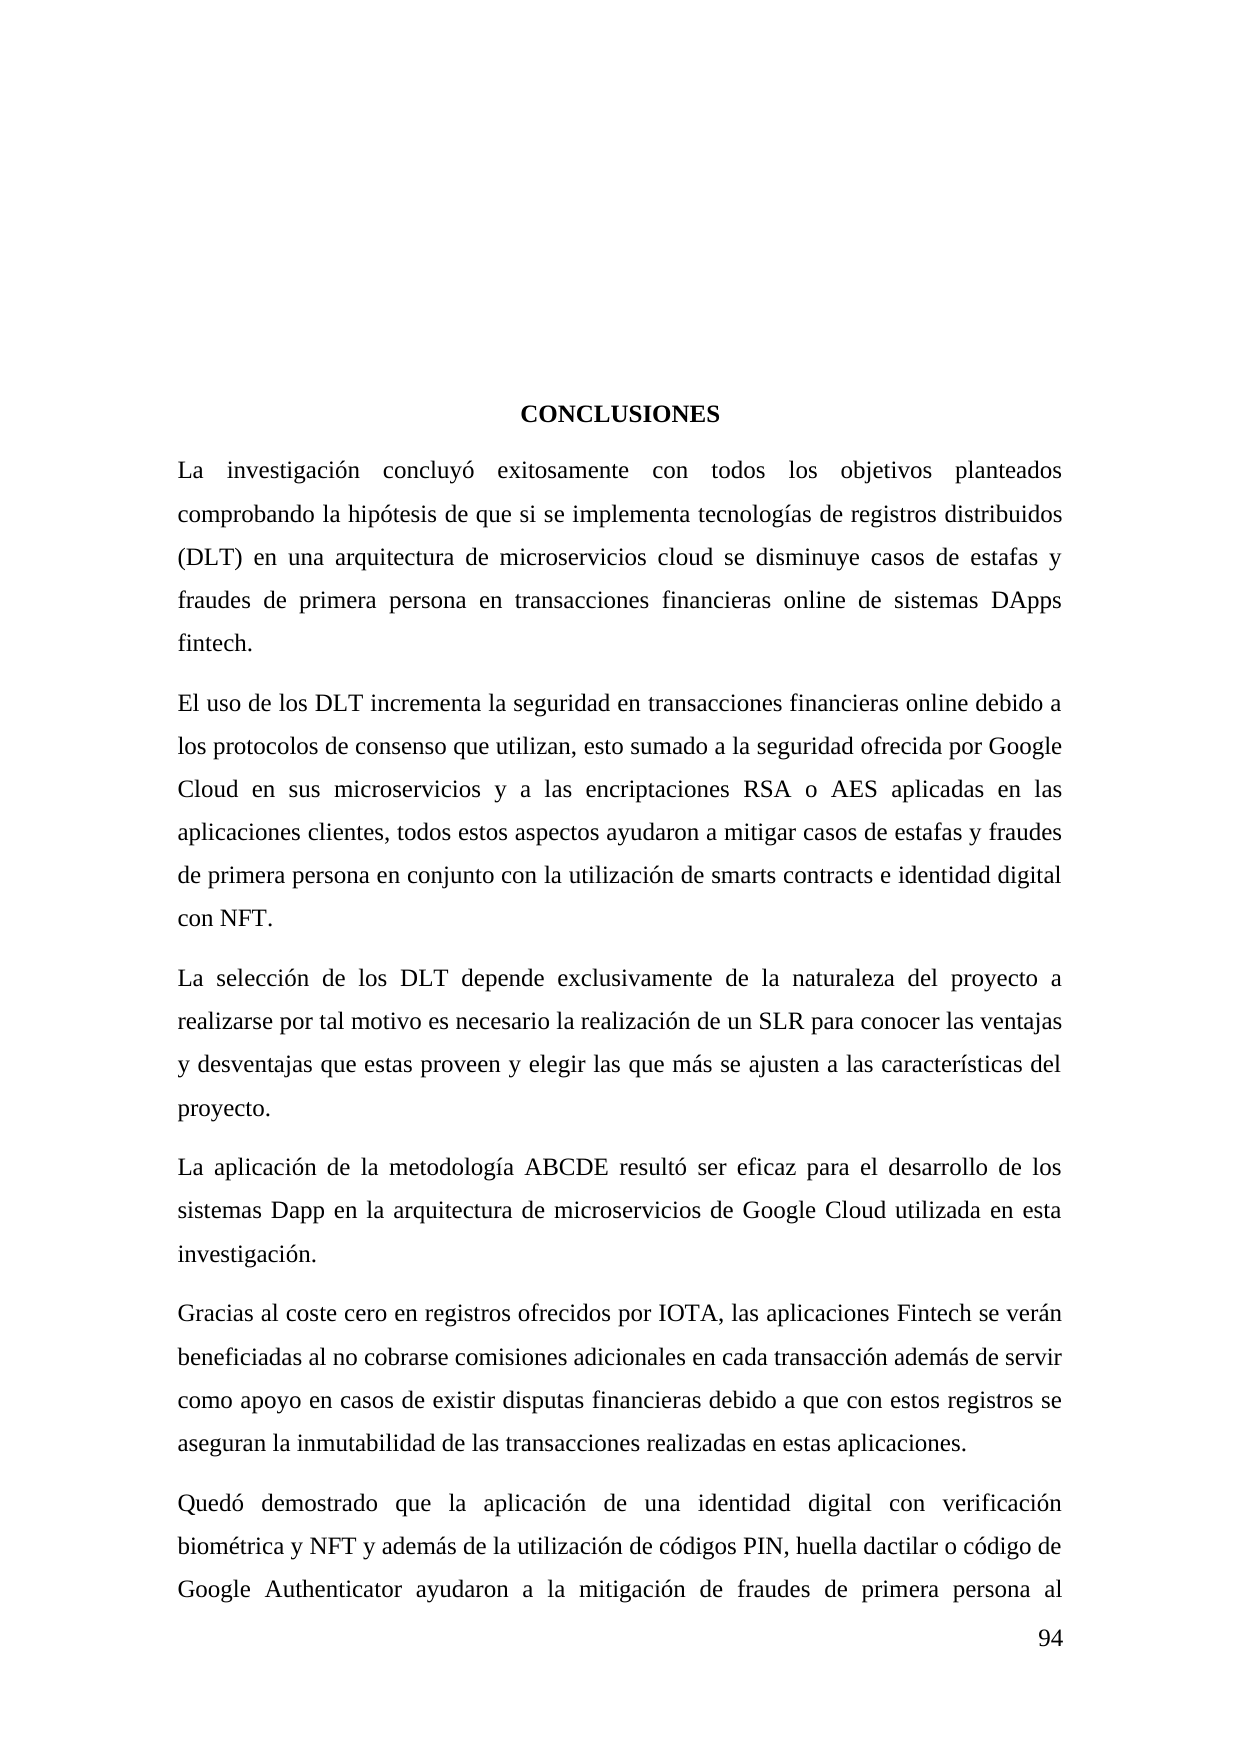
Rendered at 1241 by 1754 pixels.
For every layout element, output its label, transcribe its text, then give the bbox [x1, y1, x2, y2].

text La selección de los DLT depende exclusivamente de la naturaleza del proyecto a realizarse por tal motivo es necesario la realización de un SLR para conocer las ventajas y desventajas que estas proveen y elegir las que más se ajusten a las características del proyecto. [177, 963, 1063, 1121]
text La investigación concluyó exitosamente con todos los objetivos planteados comprobando la hipótesis de que si se implementa tecnologías de registros distribuidos (DLT) en una arquitectura de microservicios cloud se disminuye casos de estafas y fraudes de primera persona en transacciones financieras online de sistemas DApps fintech. [177, 456, 1063, 657]
text La aplicación de la metodología ABCDE resultó ser eficaz para el desarrollo de los sistemas Dapp en la arquitectura de microservicios de Google Cloud utilizada en esta investigación. [177, 1152, 1063, 1267]
text Gracias al coste cero en registros ofrecidos por IOTA, las aplicaciones Fintech se verán beneficiadas al no cobrarse comisiones adicionales en cada transacción además de servir como apoyo en casos de existir disputas financieras debido a que con estos registros se aseguran la inmutabilidad de las transacciones realizadas en estas aplicaciones. [177, 1298, 1063, 1457]
text El uso de los DLT incrementa la seguridad en transacciones financieras online debido a los protocolos de consenso que utilizan, esto sumado a la seguridad ofrecida por Google Cloud en sus microservicios y a las encriptaciones RSA o AES aplicadas en las aplicaciones clientes, todos estos aspectos ayudaron a mitigar casos de estafas y fraudes de primera persona en conjunto con la utilización de smarts contracts e identidad digital con NFT. [177, 688, 1063, 932]
text CONCLUSIONES [177, 399, 1063, 428]
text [177, 1488, 1063, 1603]
